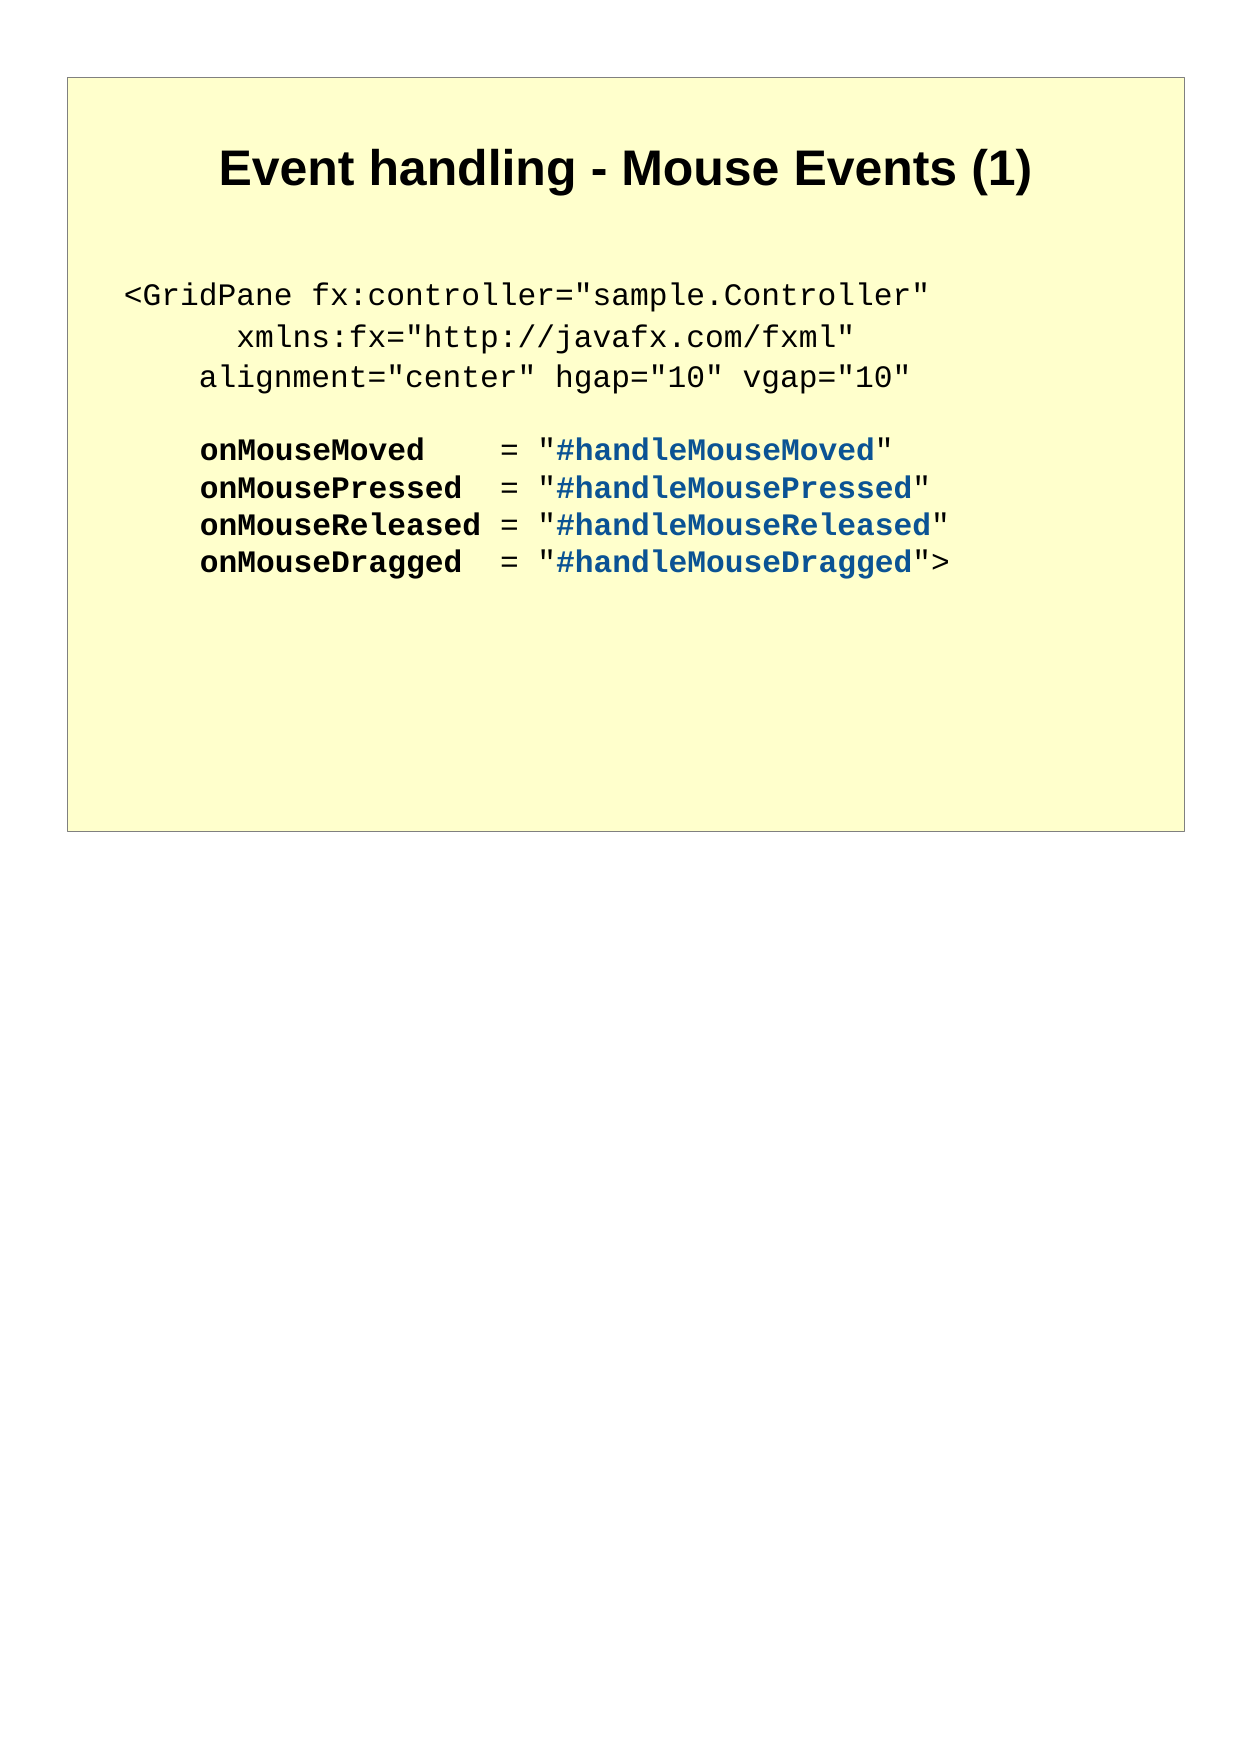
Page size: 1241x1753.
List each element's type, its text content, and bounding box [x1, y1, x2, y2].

table_header onMouseMoved [194, 433, 490, 470]
text Event handling - Mouse Events (1) [133, 138, 1117, 196]
table_cell "#handleMouseDragged"> [528, 545, 955, 581]
table_cell = [490, 545, 528, 581]
table_cell onMousePressed [194, 470, 490, 507]
table_cell "#handleMousePressed" [528, 470, 955, 507]
text <GridPane fx:controller="sample.Controller" xmlns:fx="http://javafx.com/fxml" [124, 279, 933, 357]
text alignment="center" hgap="10" vgap="10" [199, 363, 1205, 394]
table_cell onMouseDragged [194, 545, 490, 581]
table_header = [490, 433, 528, 470]
table_header "#handleMouseMoved" [528, 433, 955, 470]
table_cell = [490, 470, 528, 507]
table_cell = [490, 507, 528, 545]
table_cell "#handleMouseReleased" [528, 507, 955, 545]
table_cell onMouseReleased [194, 507, 490, 545]
